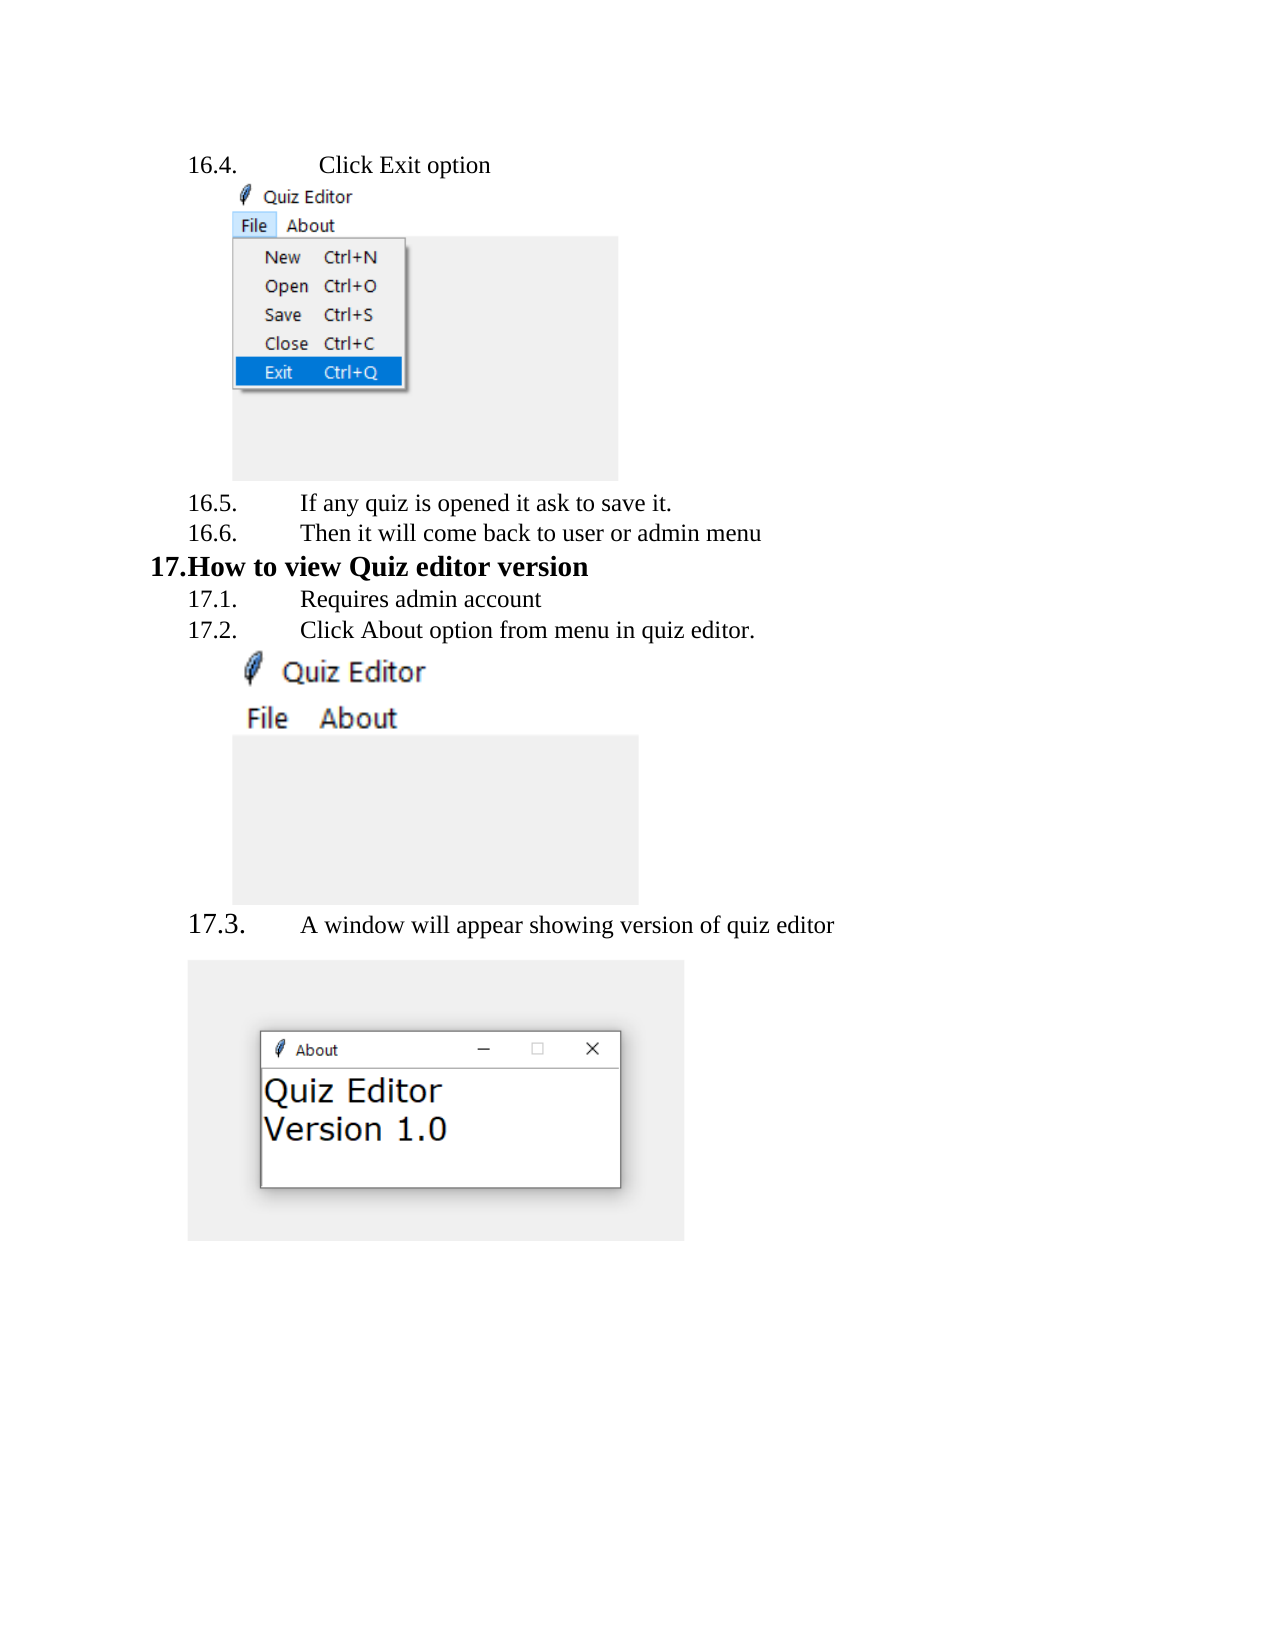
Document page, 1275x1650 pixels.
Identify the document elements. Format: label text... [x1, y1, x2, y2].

list Requires admin account [187, 584, 1125, 613]
list If any quiz is opened it ask to save it. [187, 488, 1125, 517]
list How to view Quiz editor version [150, 549, 1125, 582]
picture [187, 958, 685, 1241]
picture [232, 645, 639, 905]
list Then it will come back to user or admin menu [187, 518, 1125, 547]
list A window will appear showing version of quiz editor [187, 906, 1125, 940]
picture [232, 180, 619, 481]
